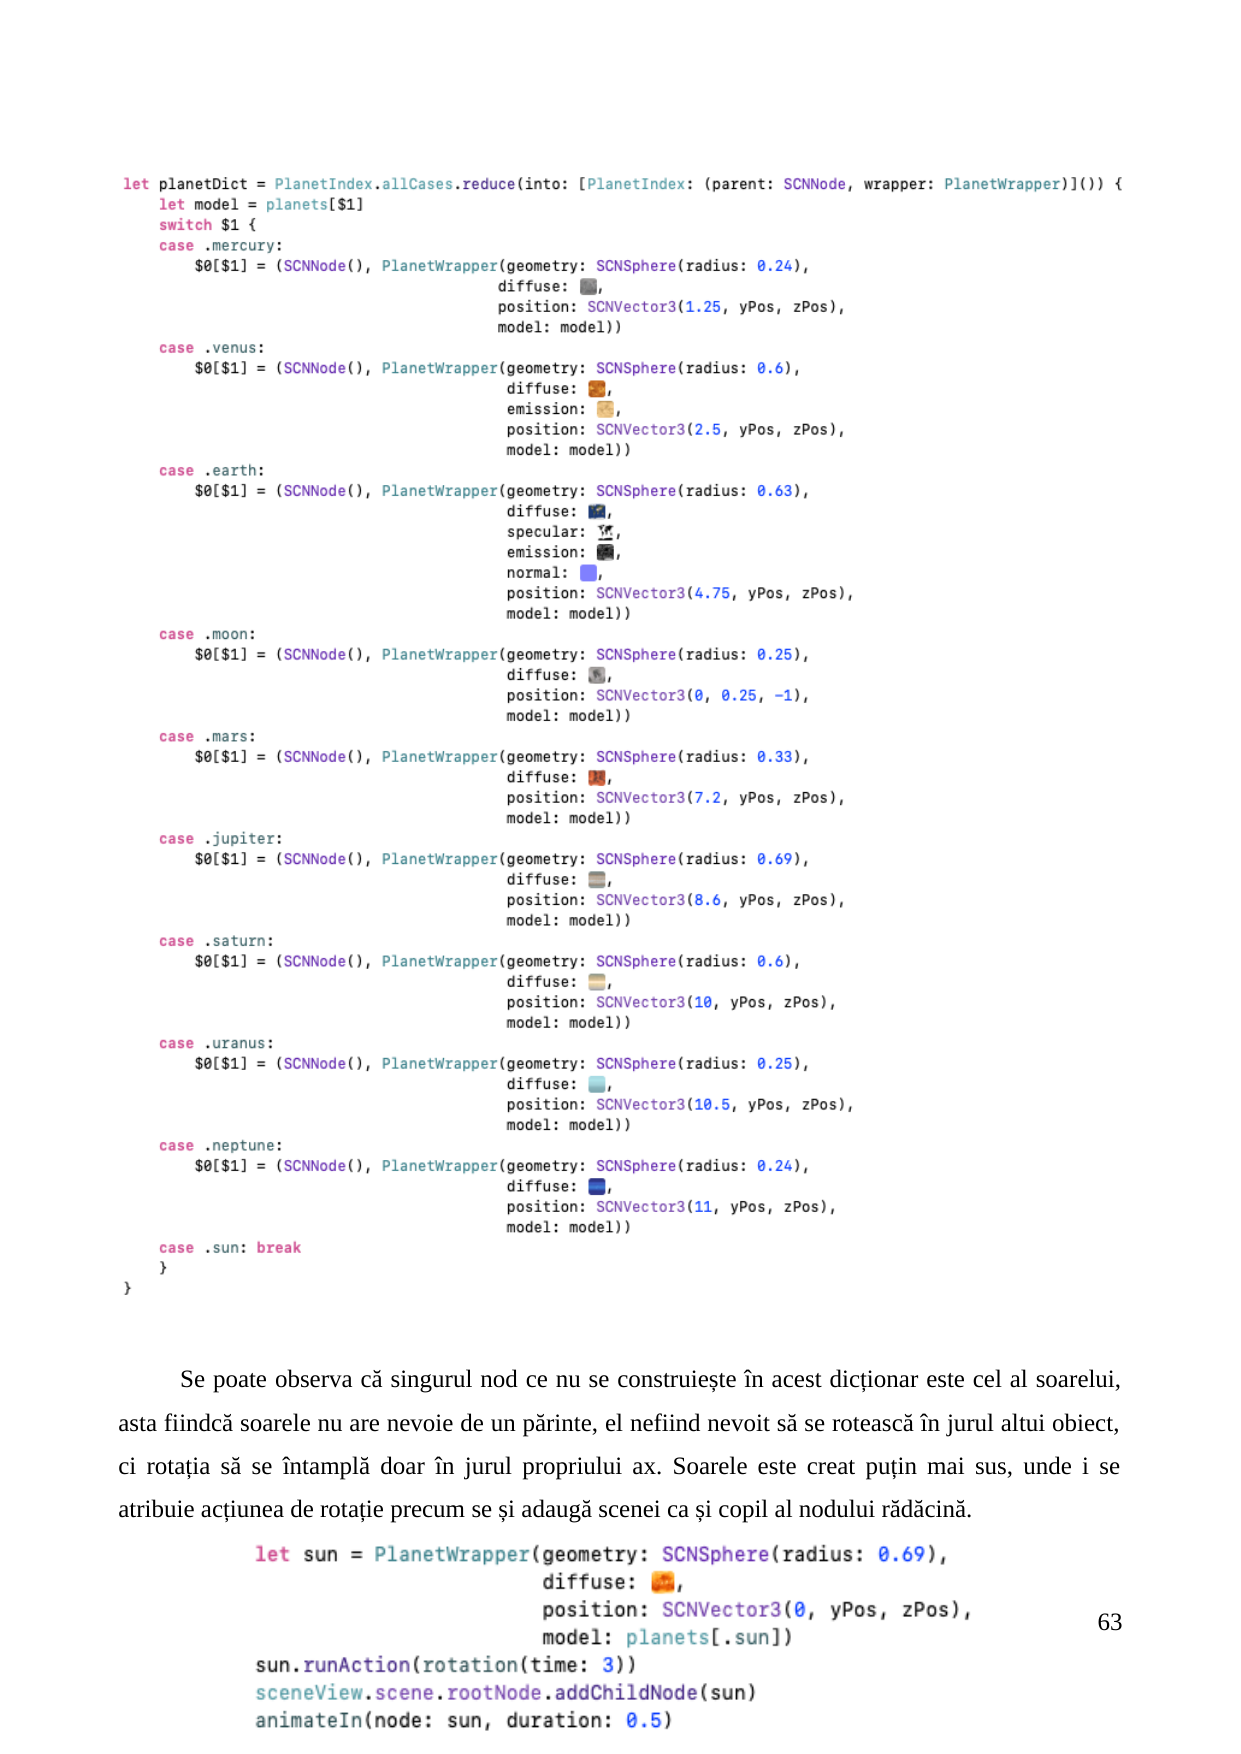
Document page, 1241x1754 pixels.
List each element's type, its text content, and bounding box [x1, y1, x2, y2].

text Se poate observa că singurul nod ce nu se construiește în acest dicționar este cel al soarelui, asta fiindcă soarele nu are nevoie de un părinte, el nefiind nevoit să se rotească în jurul altui obiect, ci rotația să se întamplă doar în jurul propriului ax. Soarele este creat puțin mai sus, unde i se atribuie acțiunea de rotație precum se și adaugă scenei ca și copil al nodului rădăcină. [118, 1364, 1122, 1523]
picture [118, 177, 1123, 1301]
picture [253, 1543, 988, 1739]
